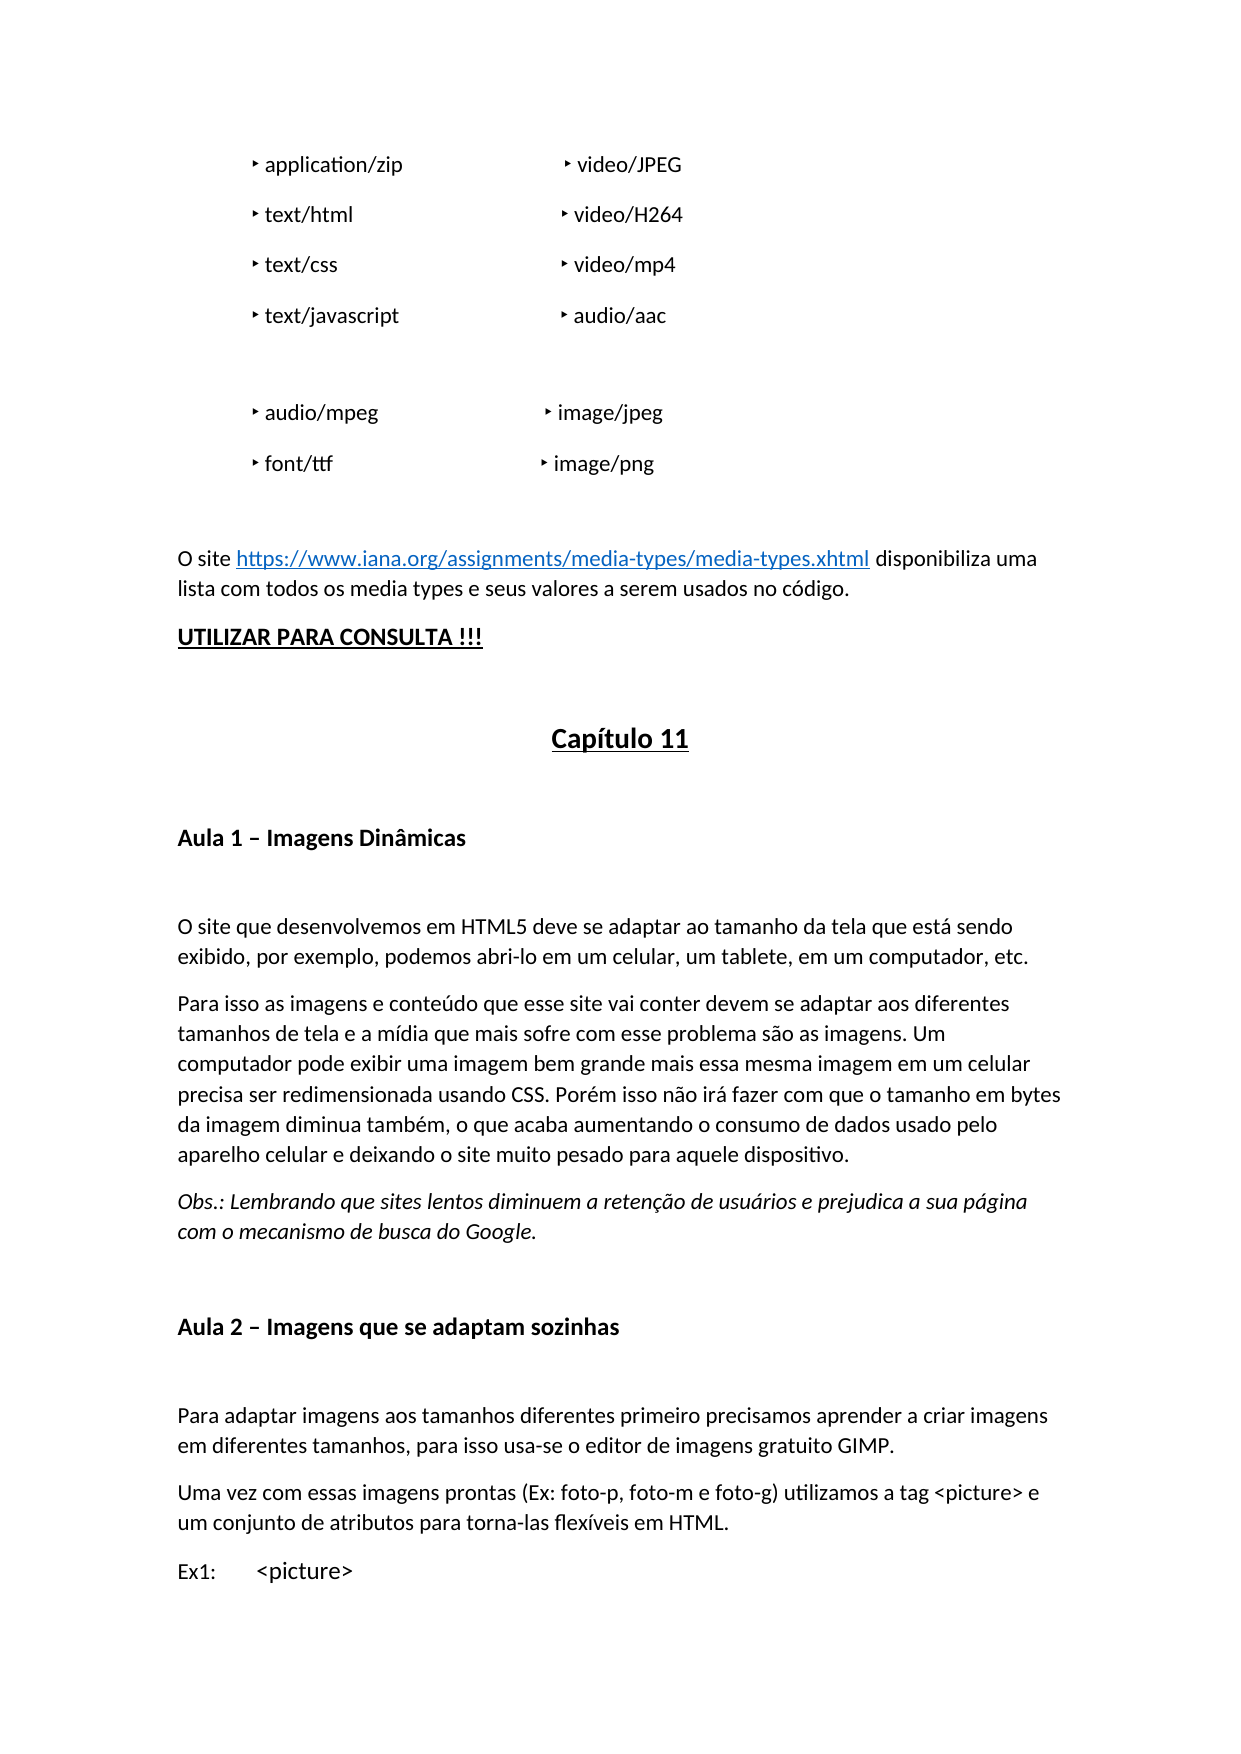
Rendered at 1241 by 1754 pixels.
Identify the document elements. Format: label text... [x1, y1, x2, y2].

text Para isso as imagens e conteúdo que esse site vai conter devem se adaptar aos diferentes tamanhos de tela e a mídia que mais sofre com esse problema são as imagens. Um computador pode exibir uma imagem bem grande mais essa mesma imagem em um celular precisa ser redimensionada usando CSS. Porém isso não irá fazer com que o tamanho em bytes da imagem diminua também, o que acaba aumentando o consumo de dados usado pelo aparelho celular e deixando o site muito pesado para aquele dispositivo. [177, 989, 1063, 1168]
text ‣ text/html ‣ video/H264 [251, 198, 1063, 229]
text ‣ audio/mpeg ‣ image/jpeg [251, 396, 1063, 427]
text ‣ font/ttf ‣ image/png [251, 447, 1063, 478]
text O site que desenvolvemos em HTML5 deve se adaptar ao tamanho da tela que está sendo exibido, por exemplo, podemos abri-lo em um celular, um tablete, em um computador, etc. [177, 912, 1063, 970]
text Capítulo 11 [177, 720, 1063, 756]
subtitle Aula 2 – Imagens que se adaptam sozinhas [177, 1311, 1063, 1341]
text Para adaptar imagens aos tamanhos diferentes primeiro precisamos aprender a criar imagens em diferentes tamanhos, para isso usa-se o editor de imagens gratuito GIMP. [177, 1401, 1063, 1459]
text Ex1: <picture> [177, 1555, 1063, 1586]
text UTILIZAR PARA CONSULTA !!! [177, 621, 1063, 651]
text Obs.: Lembrando que sites lentos diminuem a retenção de usuários e prejudica a sua página com o mecanismo de busca do Google. [177, 1187, 1063, 1245]
text O site https://www.iana.org/assignments/media-types/media-types.xhtml disponibiliza uma lista com todos os media types e seus valores a serem usados no código. [177, 544, 1063, 602]
text ‣ text/css ‣ video/mp4 [251, 248, 1063, 280]
text ‣ text/javascript ‣ audio/aac [251, 299, 1063, 330]
subtitle Aula 1 – Imagens Dinâmicas [177, 822, 1063, 853]
text ‣ application/zip ‣ video/JPEG [251, 148, 1063, 179]
text Uma vez com essas imagens prontas (Ex: foto-p, foto-m e foto-g) utilizamos a tag <picture> e um conjunto de atributos para torna-las flexíveis em HTML. [177, 1478, 1063, 1536]
